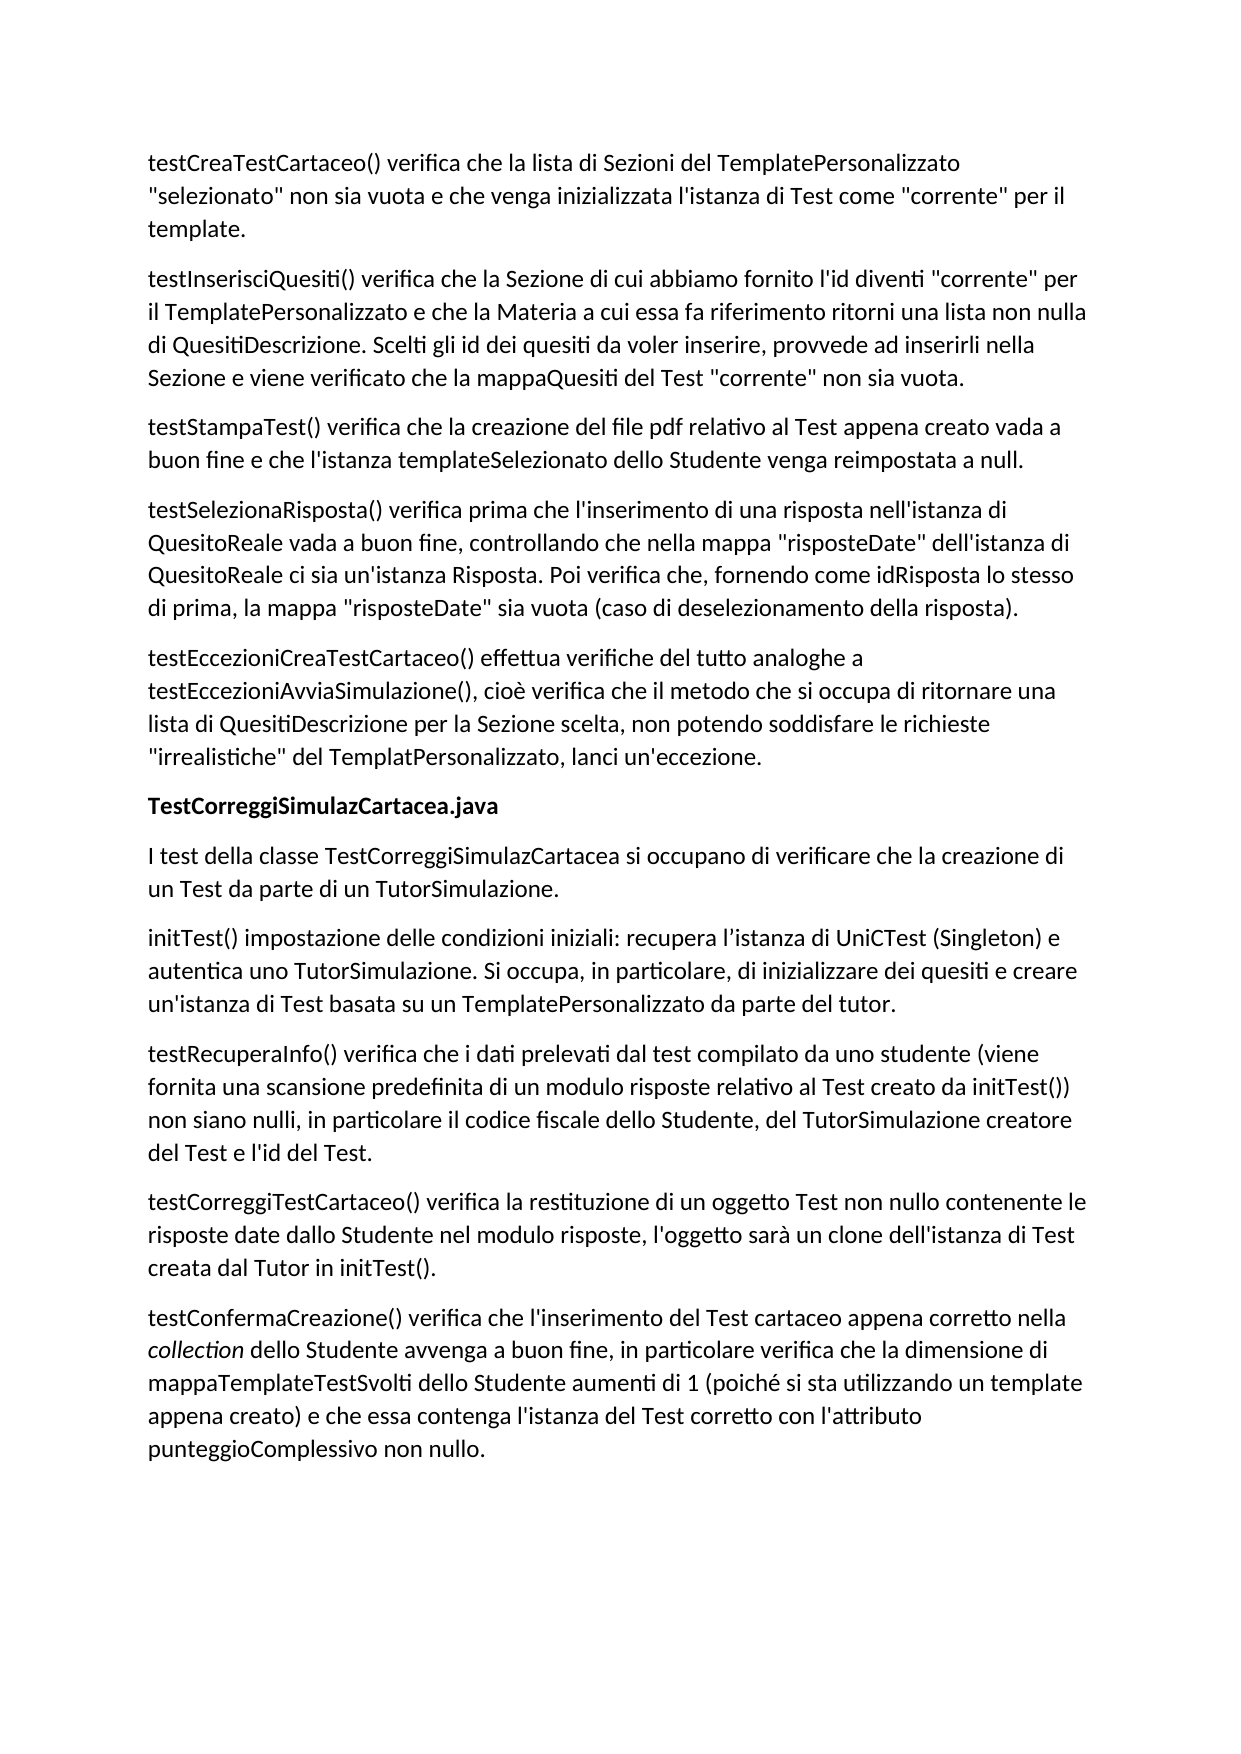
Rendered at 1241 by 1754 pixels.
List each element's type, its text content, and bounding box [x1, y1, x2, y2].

text testInserisciQuesiti() verifica che la Sezione di cui abbiamo fornito l'id diventi "corrente" per il TemplatePersonalizzato e che la Materia a cui essa fa riferimento ritorni una lista non nulla di QuesitiDescrizione. Scelti gli id dei quesiti da voler inserire, provvede ad inserirli nella Sezione e viene verificato che la mappaQuesiti del Test "corrente" non sia vuota. [148, 263, 1093, 392]
text I test della classe TestCorreggiSimulazCartacea si occupano di verificare che la creazione di un Test da parte di un TutorSimulazione. [148, 840, 1093, 903]
text testEccezioniCreaTestCartaceo() effettua verifiche del tutto analoghe a testEccezioniAvviaSimulazione(), cioè verifica che il metodo che si occupa di ritornare una lista di QuesitiDescrizione per la Sezione scelta, non potendo soddisfare le richieste "irrealistiche" del TemplatPersonalizzato, lanci un'eccezione. [148, 642, 1093, 771]
text testStampaTest() verifica che la creazione del file pdf relativo al Test appena creato vada a buon fine e che l'istanza templateSelezionato dello Studente venga reimpostata a null. [148, 411, 1093, 475]
text TestCorreggiSimulazCartacea.java [148, 791, 1093, 821]
text initTest() impostazione delle condizioni iniziali: recupera l’istanza di UniCTest (Singleton) e autentica uno TutorSimulazione. Si occupa, in particolare, di inizializzare dei quesiti e creare un'istanza di Test basata su un TemplatePersonalizzato da parte del tutor. [148, 923, 1093, 1019]
text testSelezionaRisposta() verifica prima che l'inserimento di una risposta nell'istanza di QuesitoReale vada a buon fine, controllando che nella mappa "risposteDate" dell'istanza di QuesitoReale ci sia un'istanza Risposta. Poi verifica che, fornendo come idRisposta lo stesso di prima, la mappa "risposteDate" sia vuota (caso di deselezionamento della risposta). [148, 494, 1093, 623]
text testConfermaCreazione() verifica che l'inserimento del Test cartaceo appena corretto nella collection dello Studente avvenga a buon fine, in particolare verifica che la dimensione di mappaTemplateTestSvolti dello Studente aumenti di 1 (poiché si sta utilizzando un template appena creato) e che essa contenga l'istanza del Test corretto con l'attributo punteggioComplessivo non nullo. [148, 1302, 1093, 1464]
text testRecuperaInfo() verifica che i dati prelevati dal test compilato da uno studente (viene fornita una scansione predefinita di un modulo risposte relativo al Test creato da initTest()) non siano nulli, in particolare il codice fiscale dello Studente, del TutorSimulazione creatore del Test e l'id del Test. [148, 1038, 1093, 1167]
text testCreaTestCartaceo() verifica che la lista di Sezioni del TemplatePersonalizzato "selezionato" non sia vuota e che venga inizializzata l'istanza di Test come "corrente" per il template. [148, 148, 1093, 244]
text testCorreggiTestCartaceo() verifica la restituzione di un oggetto Test non nullo contenente le risposte date dallo Studente nel modulo risposte, l'oggetto sarà un clone dell'istanza di Test creata dal Tutor in initTest(). [148, 1186, 1093, 1283]
